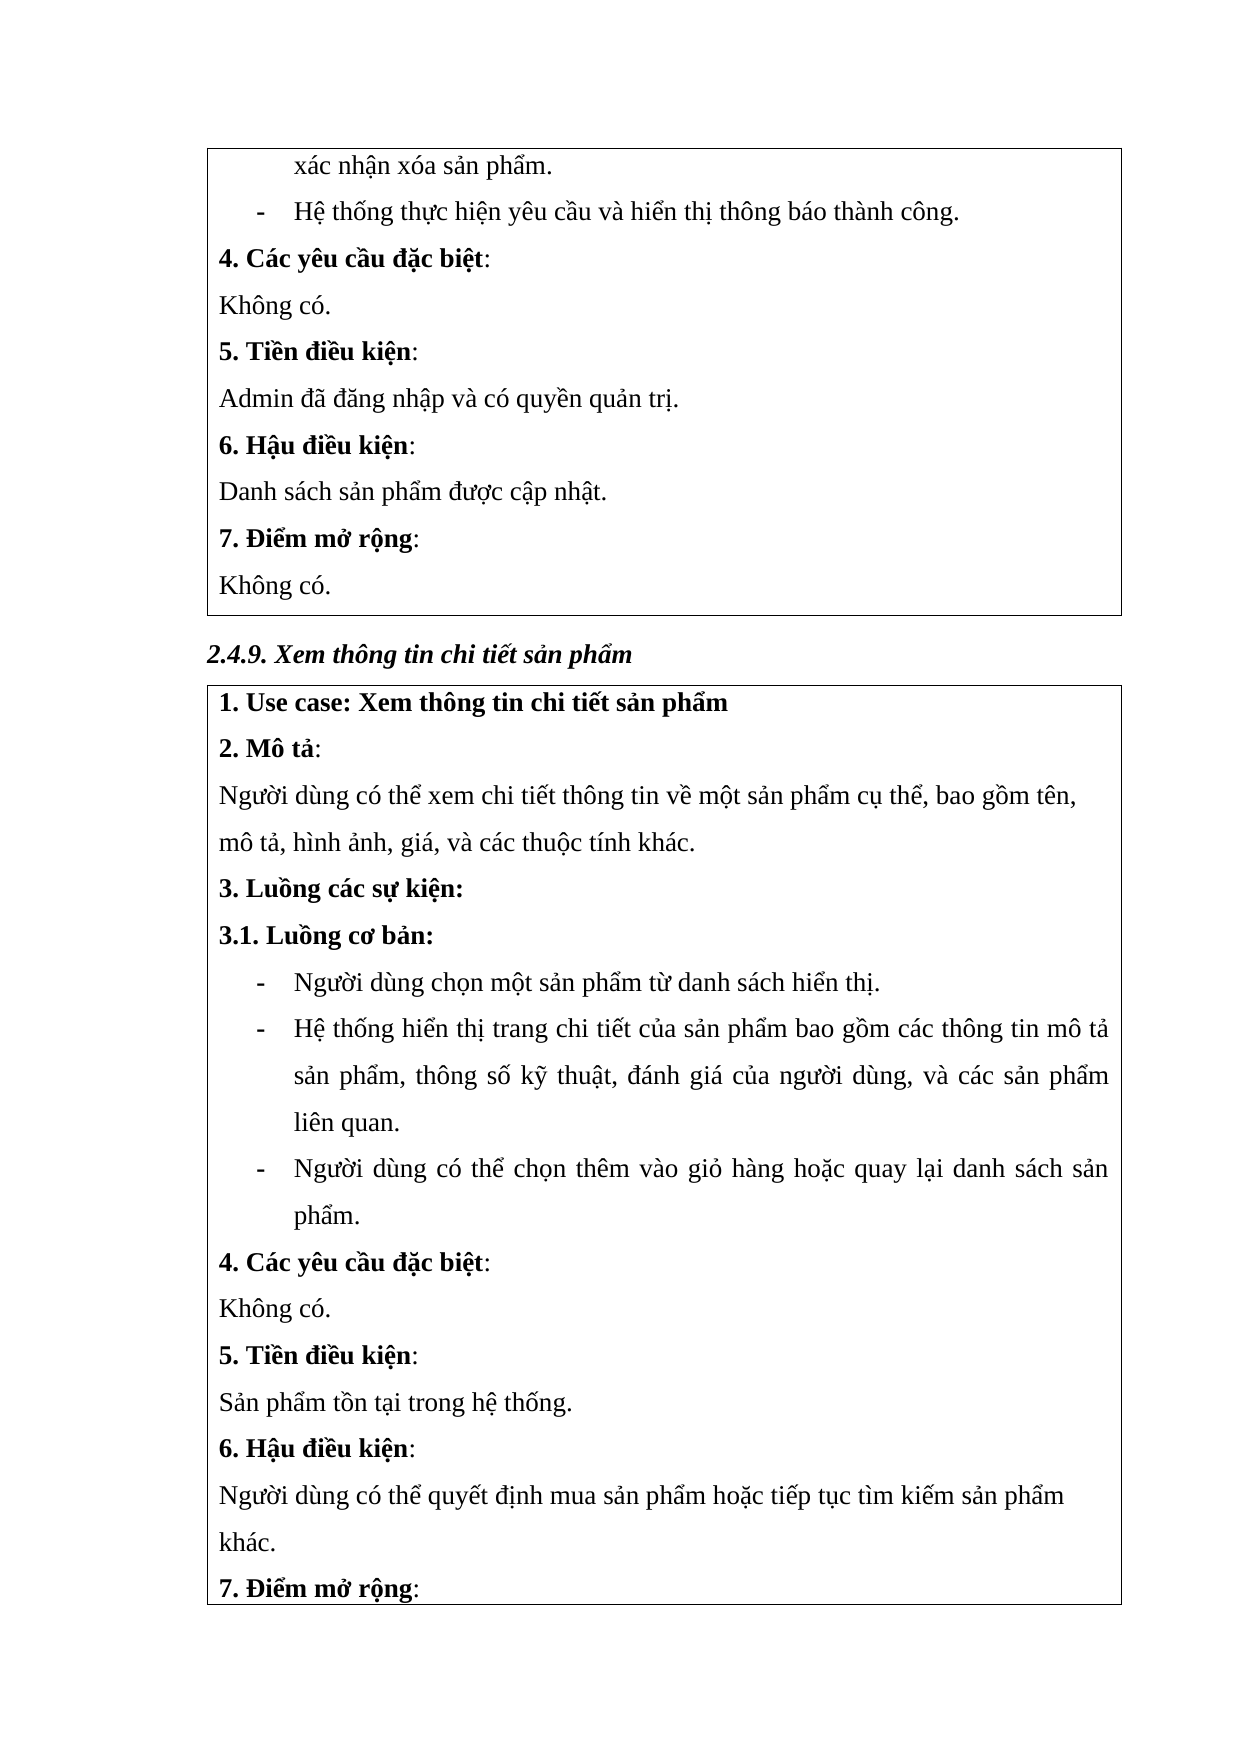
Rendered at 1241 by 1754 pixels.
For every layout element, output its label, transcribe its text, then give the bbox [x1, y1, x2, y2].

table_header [208, 149, 1121, 615]
subtitle 2.4.9. Xem thông tin chi tiết sản phẩm [207, 638, 1122, 669]
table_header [208, 686, 1121, 1603]
